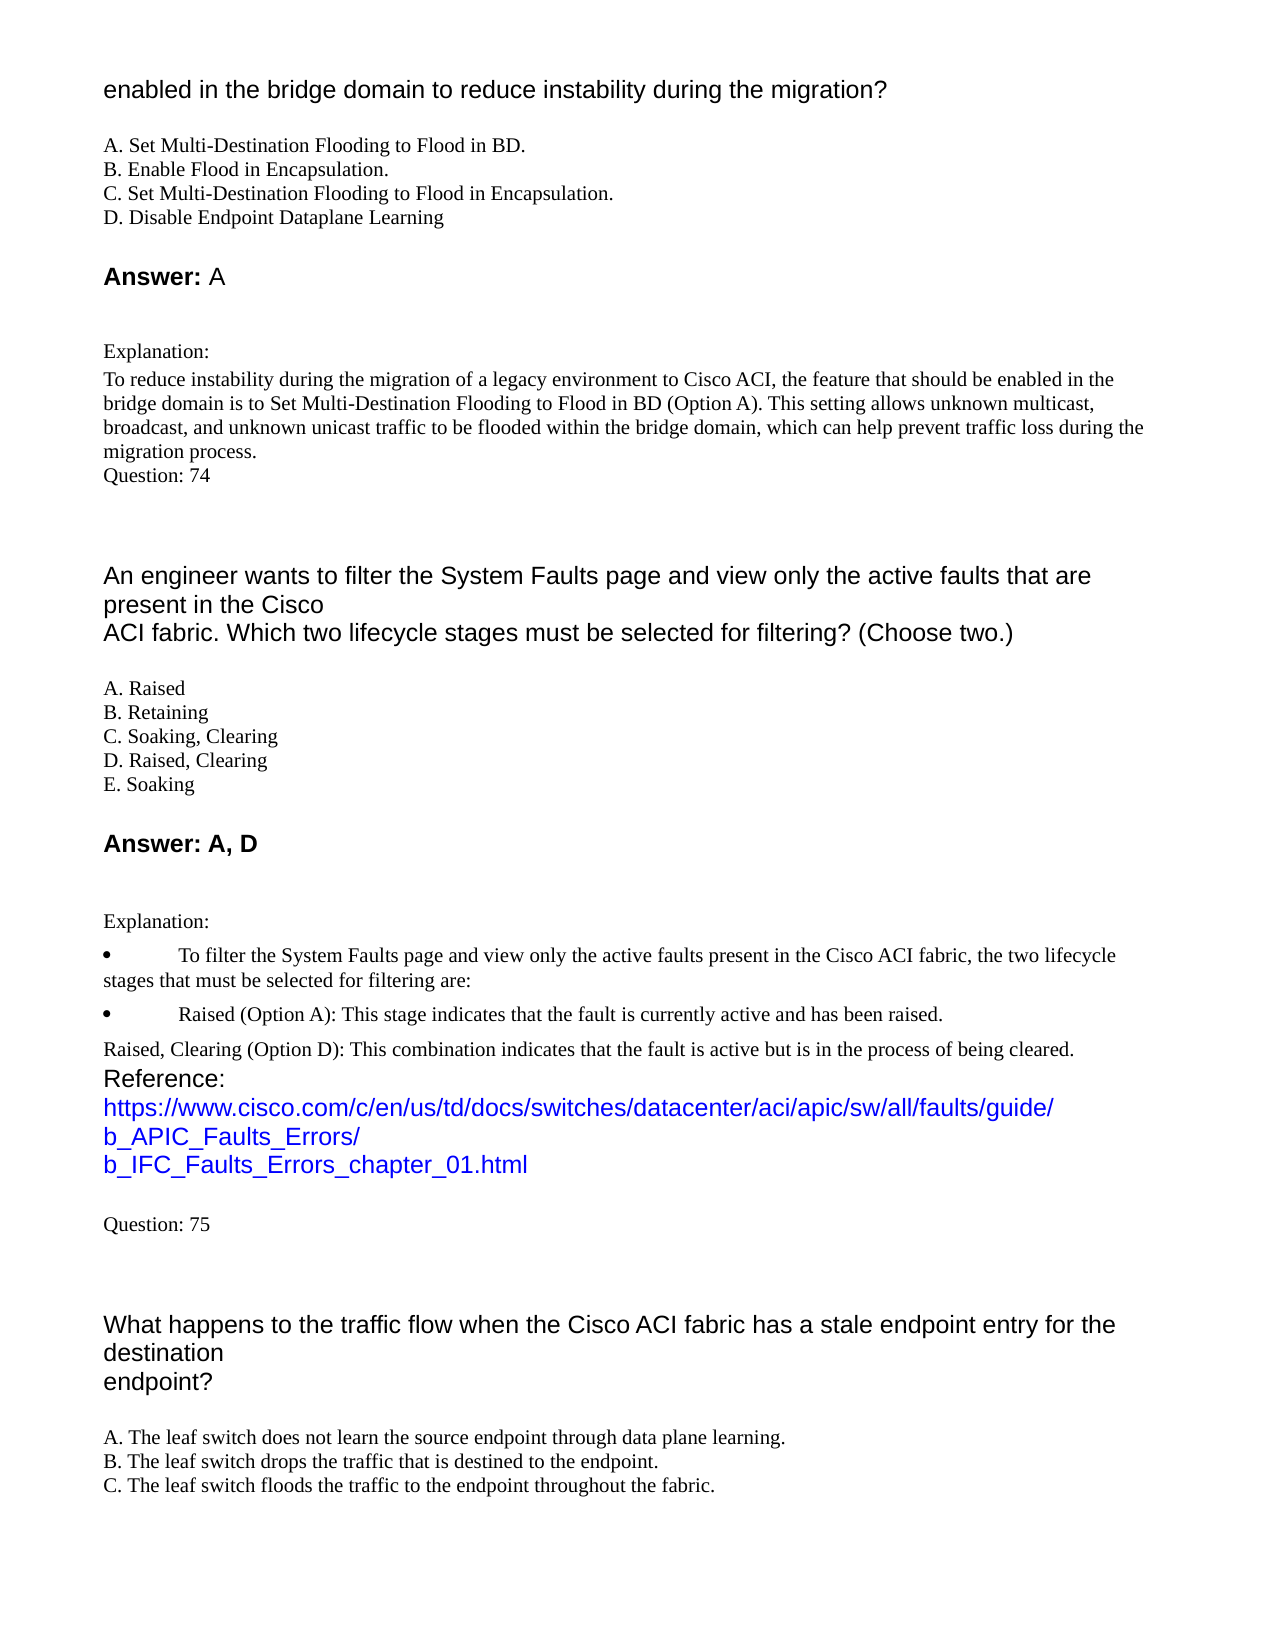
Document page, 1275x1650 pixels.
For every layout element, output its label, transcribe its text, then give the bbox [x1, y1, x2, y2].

text Explanation: [103, 909, 1172, 933]
text To reduce instability during the migration of a legacy environment to Cisco ACI, the feature that should be enabled in the bridge domain is to Set Multi-Destination Flooding to Flood in BD (Option A). This setting allows unknown multicast, broadcast, and unknown unicast traffic to be flooded within the bridge domain, which can help prevent traffic loss during the migration process. [103, 367, 1172, 463]
text E. Soaking [103, 772, 1172, 796]
text Raised, Clearing (Option D): This combination indicates that the fault is active but is in the process of being cleared. [103, 1036, 1172, 1061]
text D. Disable Endpoint Dataplane Learning [103, 205, 1172, 229]
text Answer: A, D [103, 829, 1172, 858]
text https://www.cisco.com/c/en/us/td/docs/switches/datacenter/aci/apic/sw/all/faults/guide/b_APIC_Faults_Errors/ [103, 1093, 1172, 1150]
text A. Set Multi-Destination Flooding to Flood in BD. [103, 132, 1172, 157]
text C. Soaking, Clearing [103, 724, 1172, 748]
text B. The leaf switch drops the traffic that is destined to the endpoint. [103, 1449, 1172, 1473]
text b_IFC_Faults_Errors_chapter_01.html [103, 1150, 1172, 1179]
text Answer: A [103, 262, 1172, 291]
text An engineer wants to filter the System Faults page and view only the active faults that are present in the Cisco [103, 561, 1172, 618]
text Reference: [103, 1064, 1172, 1093]
text Question: 75 [103, 1212, 1172, 1236]
text ACI fabric. Which two lifecycle stages must be selected for filtering? (Choose two.) [103, 618, 1172, 647]
text Explanation: [103, 339, 1172, 363]
text B. Retaining [103, 700, 1172, 724]
text A. The leaf switch does not learn the source endpoint through data plane learning. [103, 1424, 1172, 1449]
text A. Raised [103, 676, 1172, 700]
text Question: 74 [103, 463, 1172, 487]
text C. Set Multi-Destination Flooding to Flood in Encapsulation. [103, 181, 1172, 205]
text What happens to the traffic flow when the Cisco ACI fabric has a stale endpoint entry for the destination [103, 1309, 1172, 1367]
text B. Enable Flood in Encapsulation. [103, 157, 1172, 181]
text endpoint? [103, 1367, 1172, 1396]
text D. Raised, Clearing [103, 748, 1172, 772]
list To filter the System Faults page and view only the active faults present in the Cisco ACI fabric, the two lifecycle stages that must be selected for filtering are: [103, 943, 1172, 992]
text C. The leaf switch floods the traffic to the endpoint throughout the fabric. [103, 1473, 1172, 1497]
list Raised (Option A): This stage indicates that the fault is currently active and has been raised. [103, 1002, 1172, 1026]
text enabled in the bridge domain to reduce instability during the migration? [103, 75, 1172, 104]
